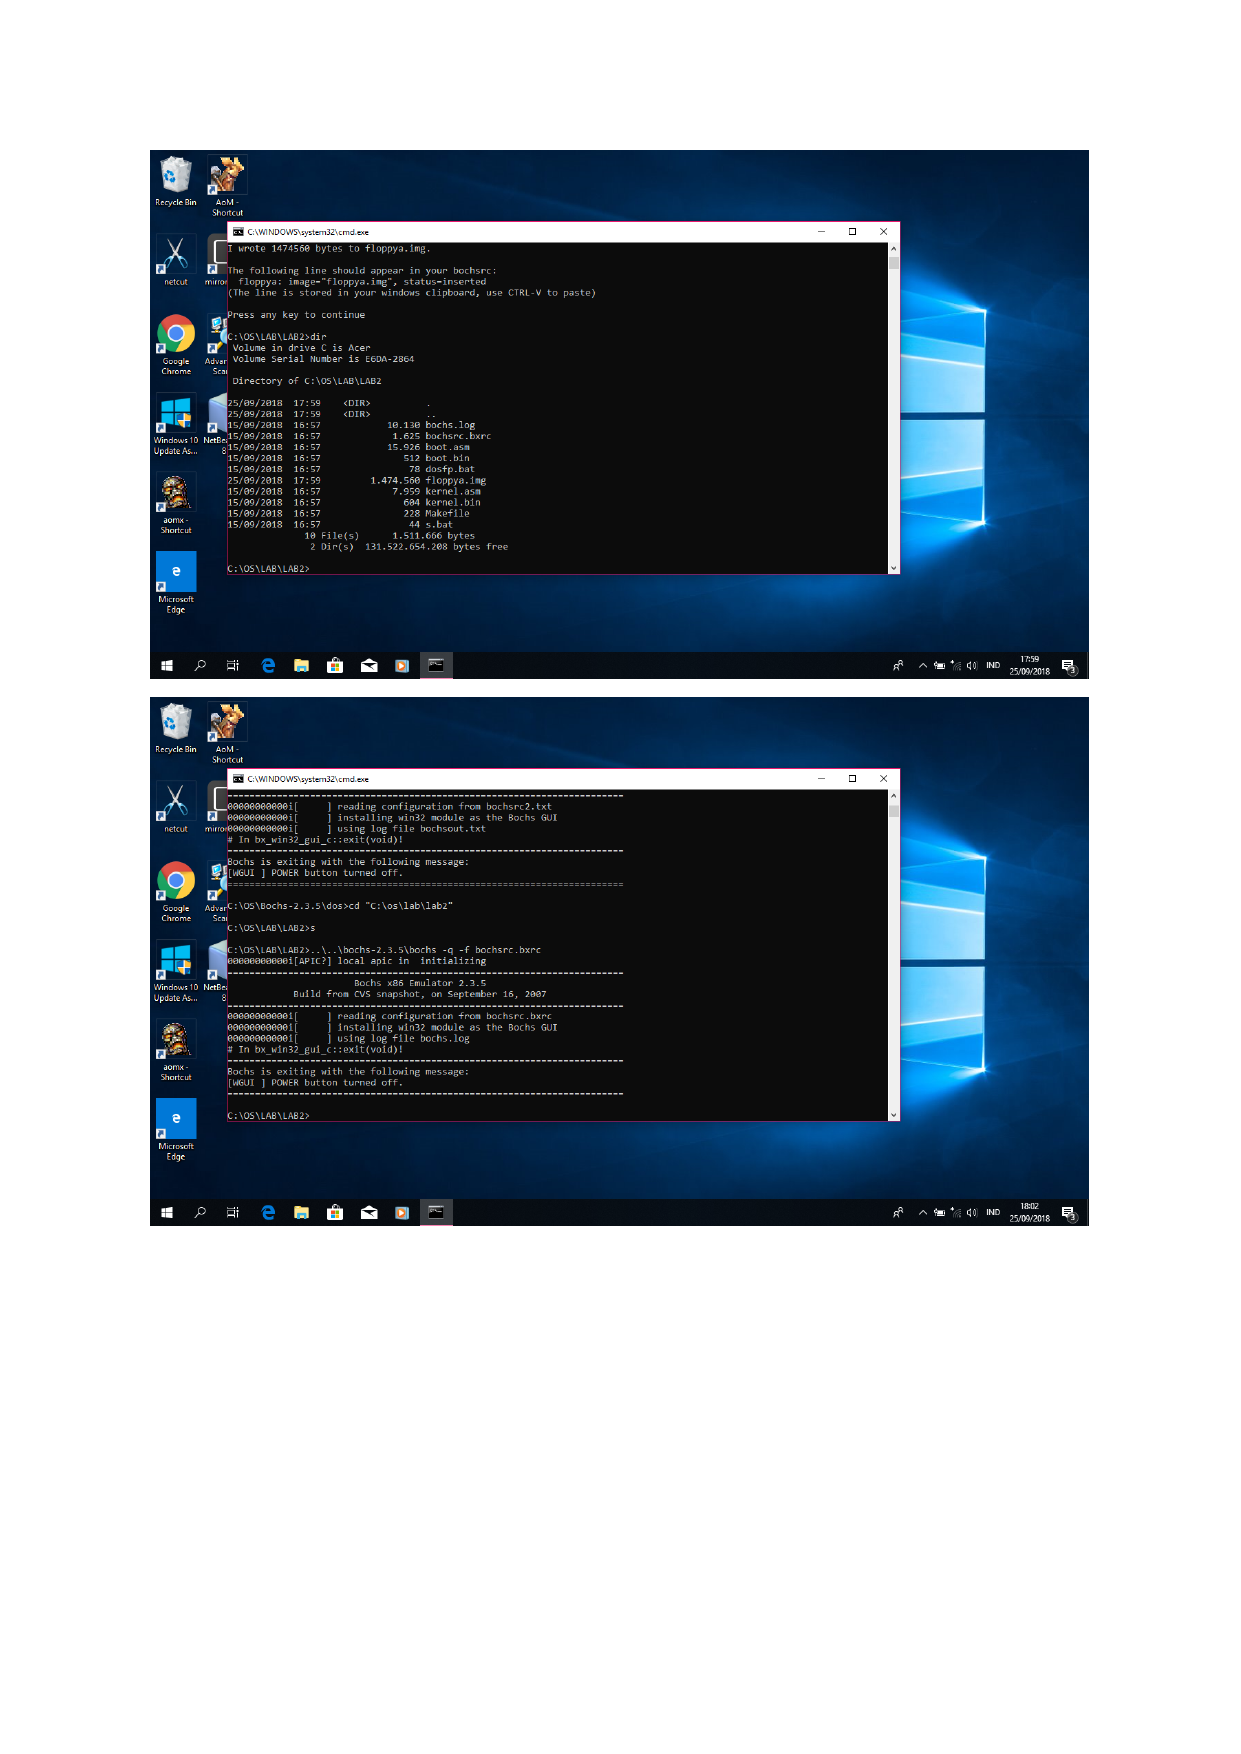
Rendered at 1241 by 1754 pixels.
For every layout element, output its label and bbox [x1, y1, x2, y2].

picture [150, 150, 1089, 679]
picture [150, 697, 1089, 1226]
